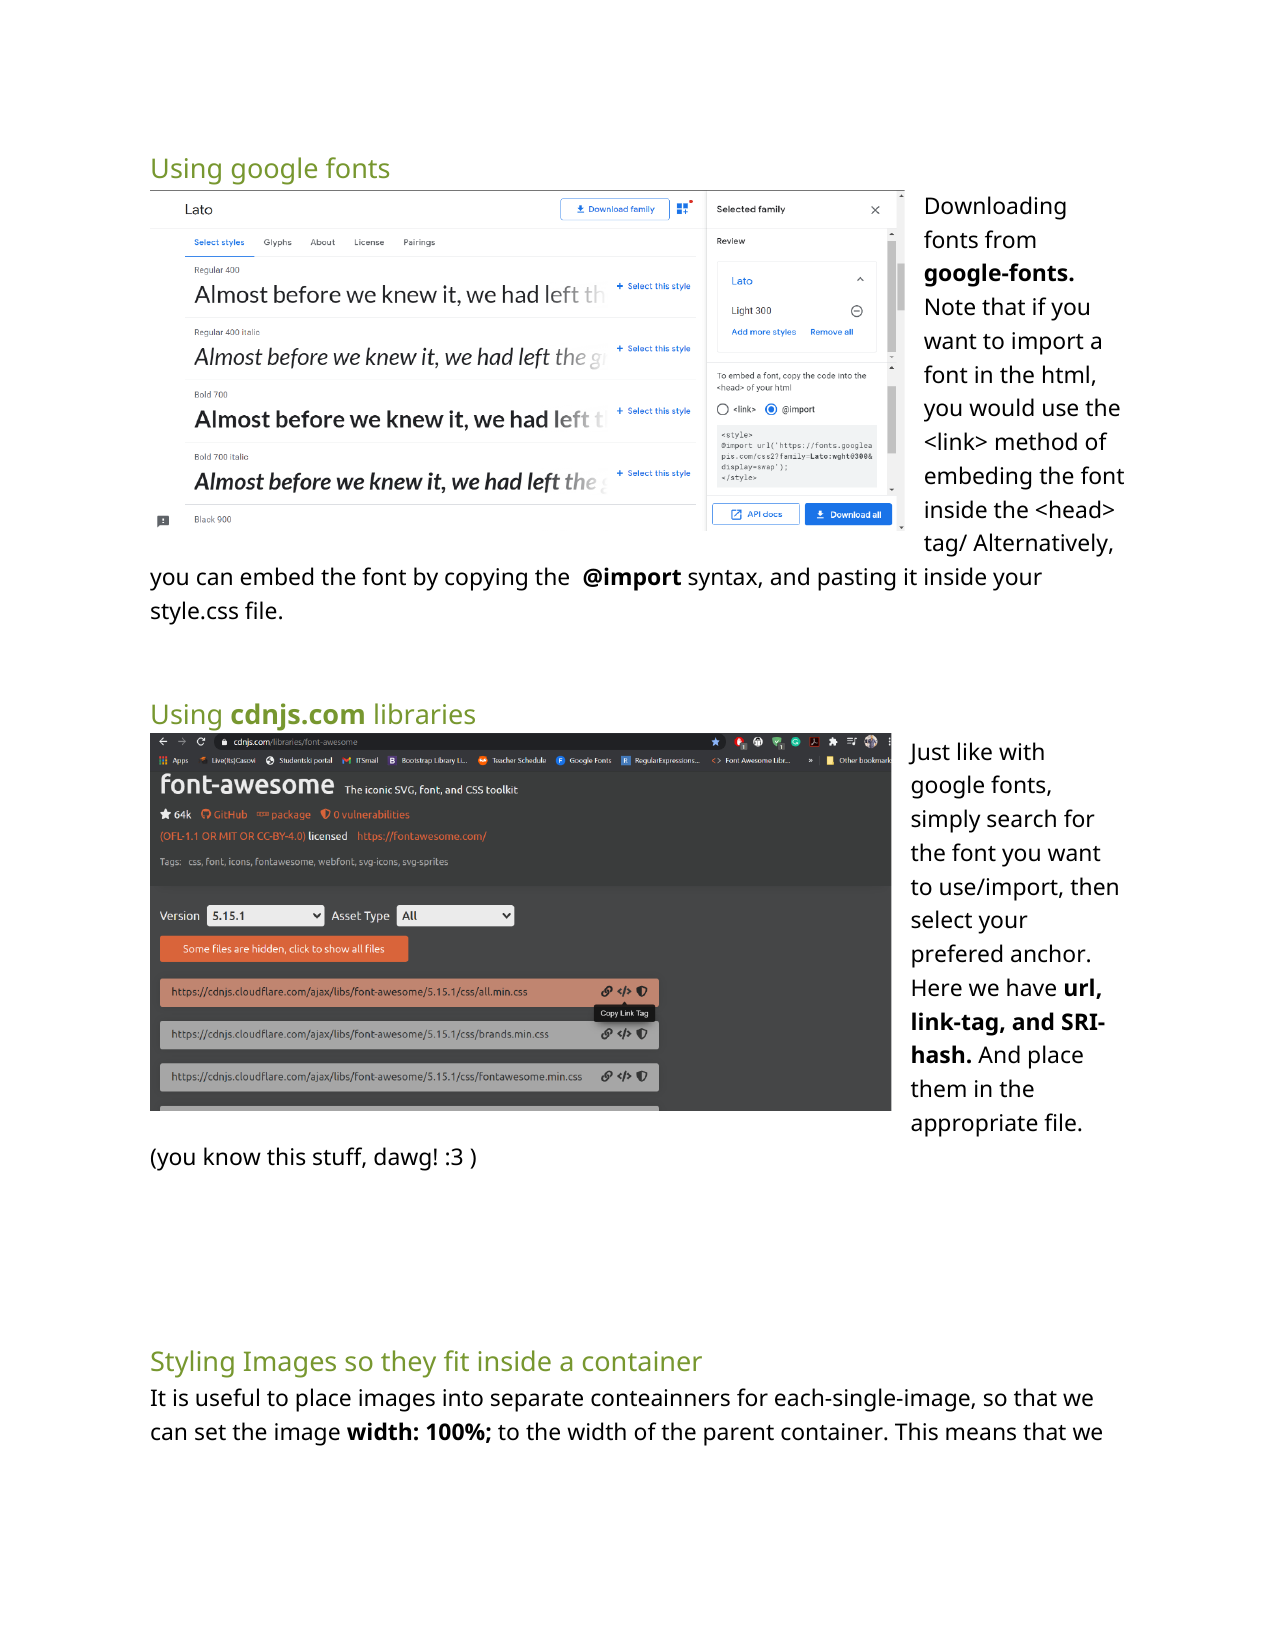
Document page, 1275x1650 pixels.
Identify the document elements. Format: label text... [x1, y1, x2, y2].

subtitle Styling Images so they fit inside a container [150, 1342, 1125, 1379]
picture [150, 190, 905, 531]
subtitle Using google fonts [150, 150, 1125, 187]
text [150, 1382, 1125, 1447]
subtitle Using cdnjs.com libraries [150, 696, 1125, 732]
picture [150, 733, 892, 1111]
